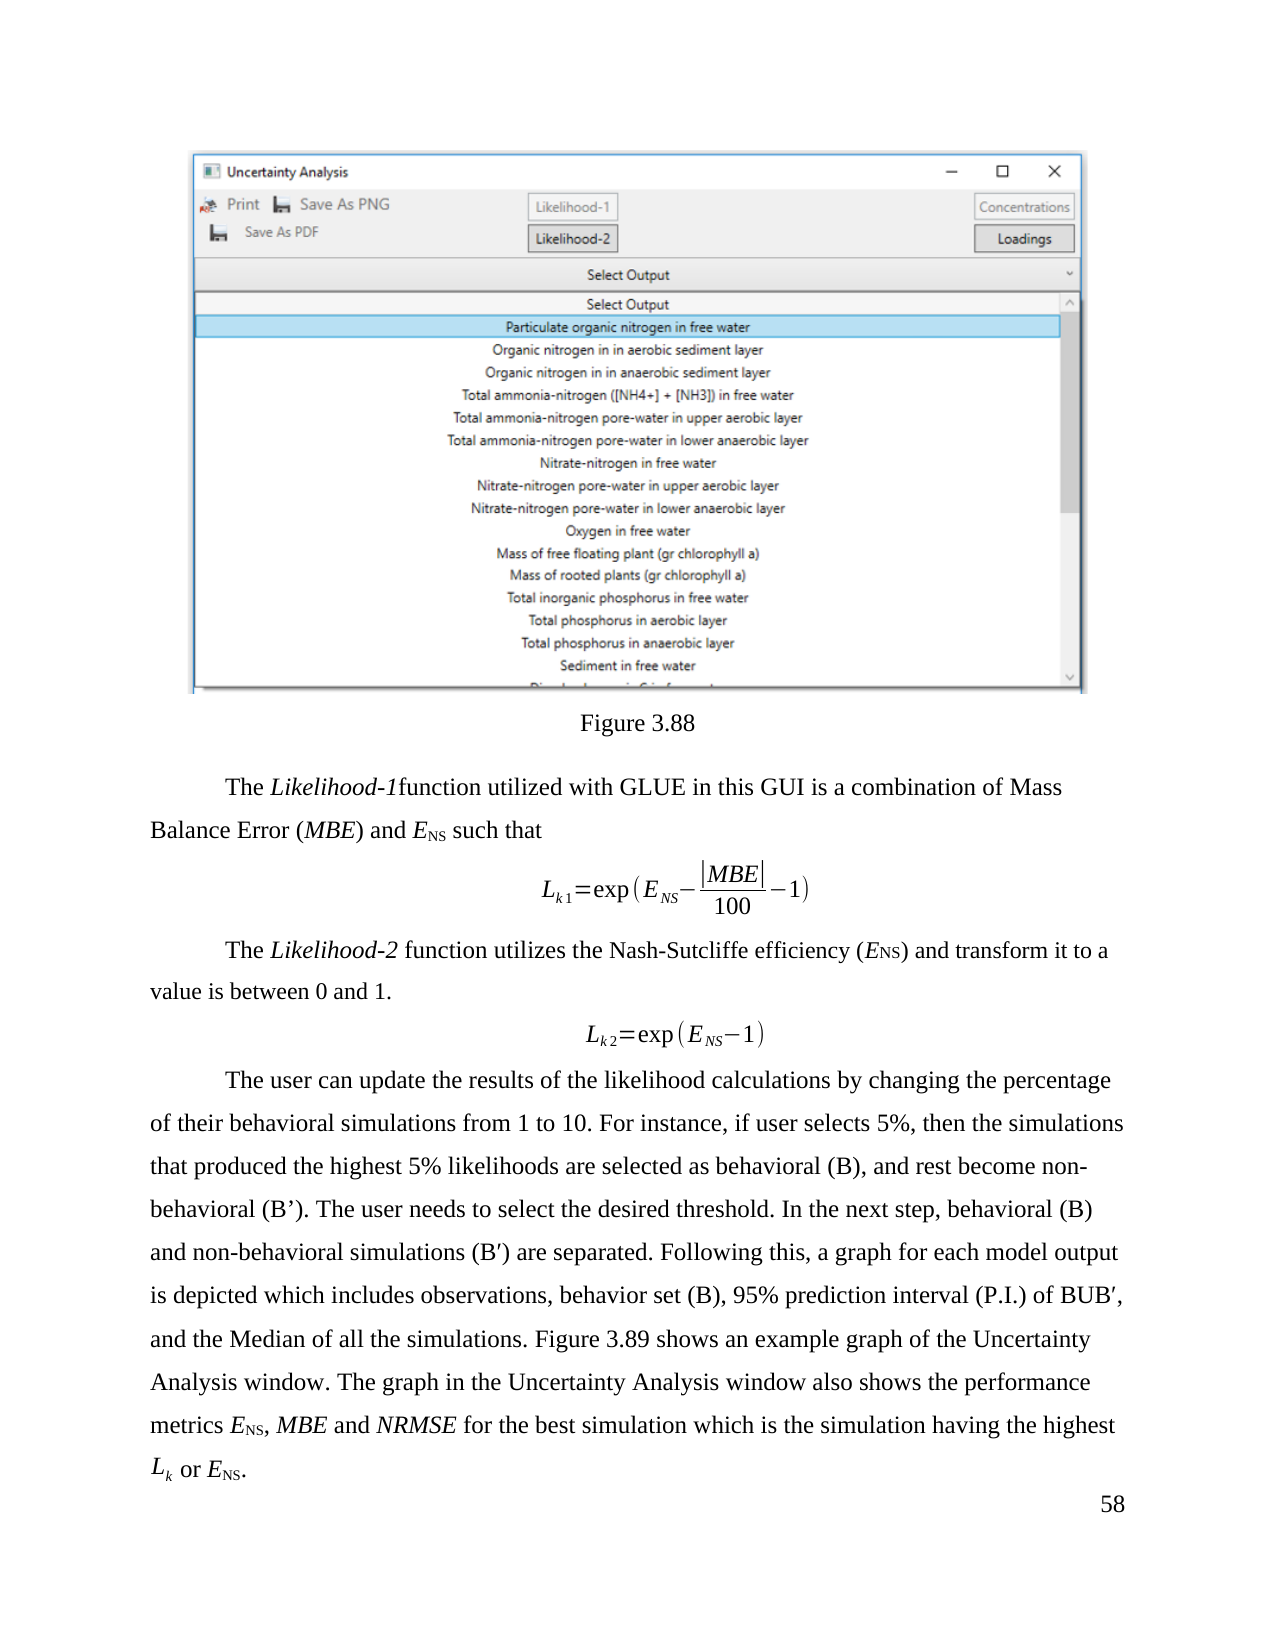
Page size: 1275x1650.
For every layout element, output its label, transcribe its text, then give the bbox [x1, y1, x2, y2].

text The Likelihood-1function utilized with GLUE in this GUI is a combination of Mass Balance Error (MBE) and ENS such that [150, 772, 1125, 844]
text The Likelihood-2 function utilizes the Nash-Sutcliffe efficiency (ENS) and transform it to a value is between 0 and 1. [150, 935, 1125, 1005]
picture [187, 150, 1088, 694]
